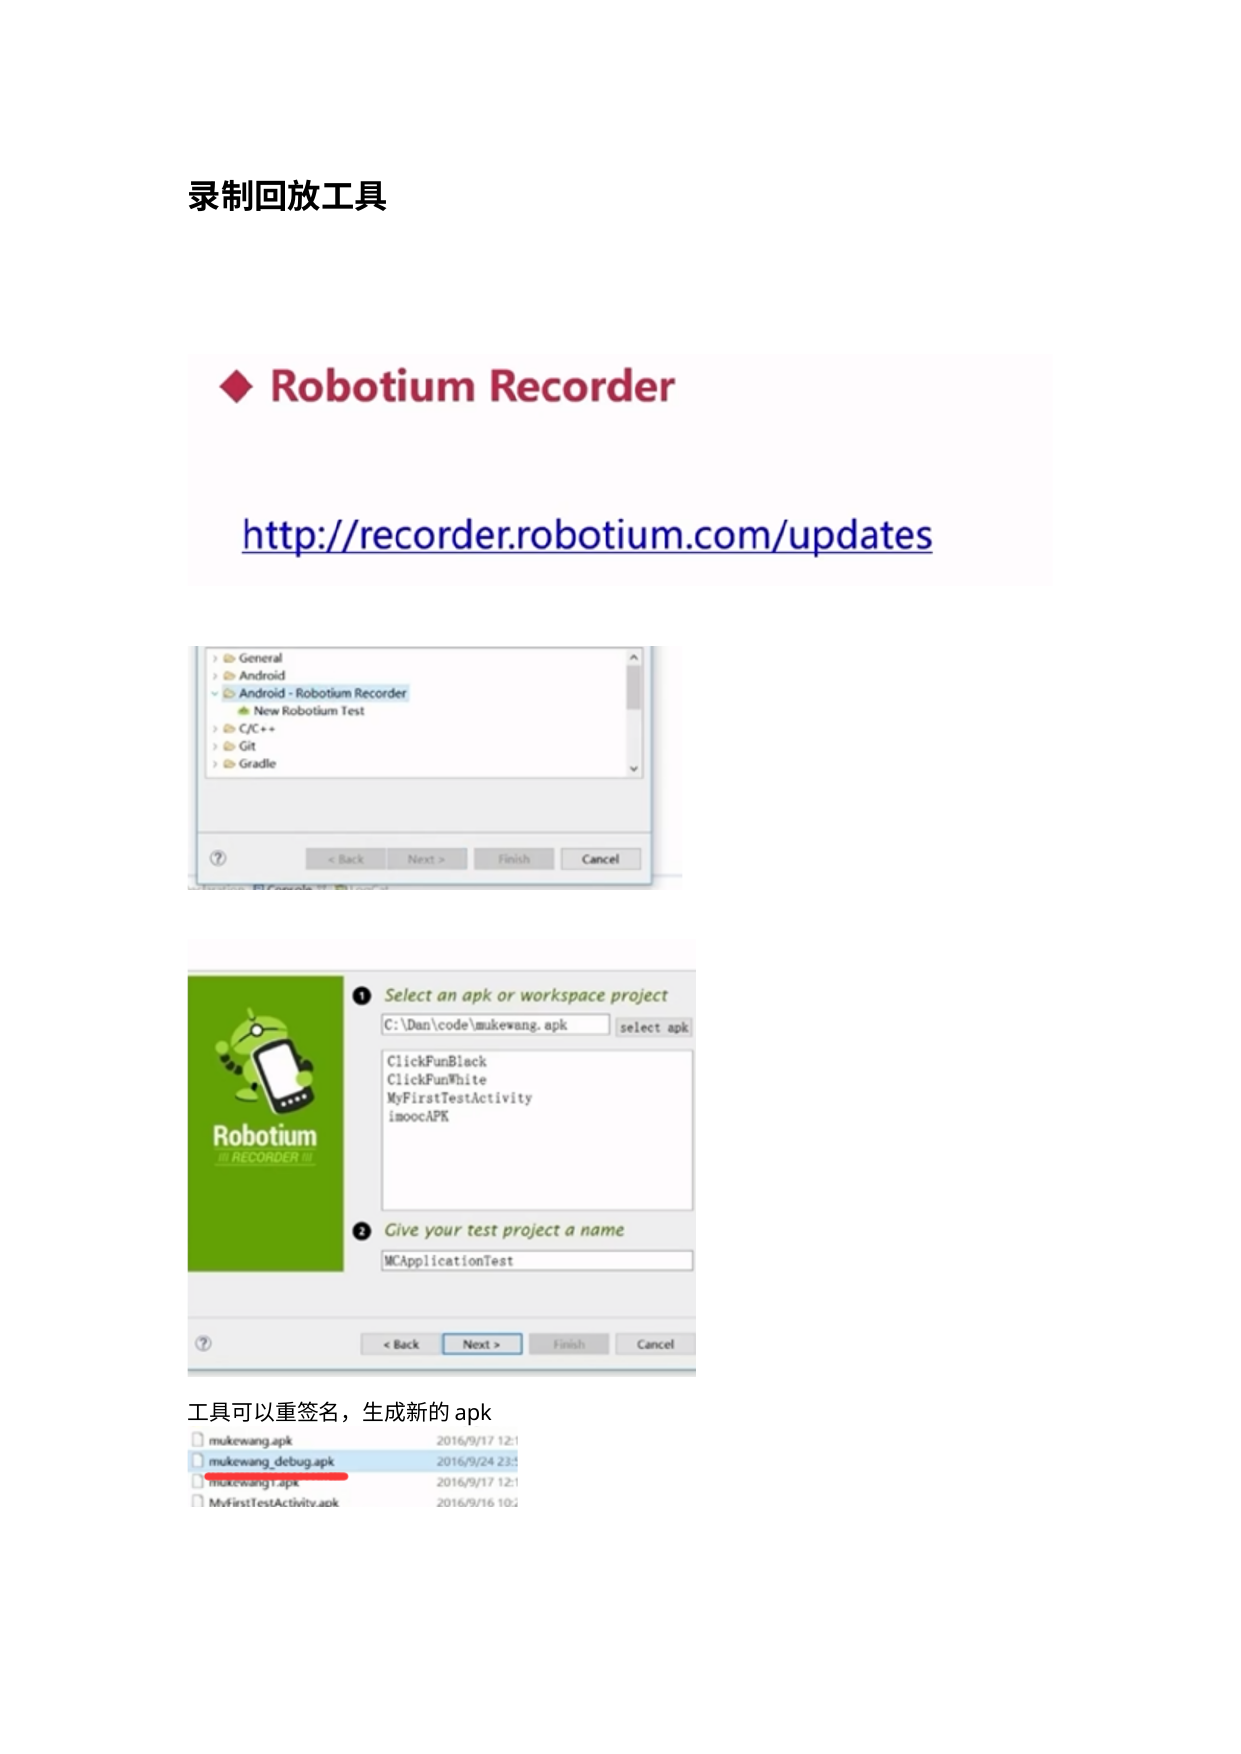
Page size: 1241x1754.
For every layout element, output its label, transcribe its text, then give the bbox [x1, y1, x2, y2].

subtitle 录制回放工具 [187, 162, 1053, 227]
text 工具可以重签名，生成新的apk [187, 1394, 1053, 1427]
picture [187, 939, 696, 1377]
picture [187, 646, 683, 890]
picture [187, 354, 1053, 586]
picture [187, 1426, 518, 1507]
